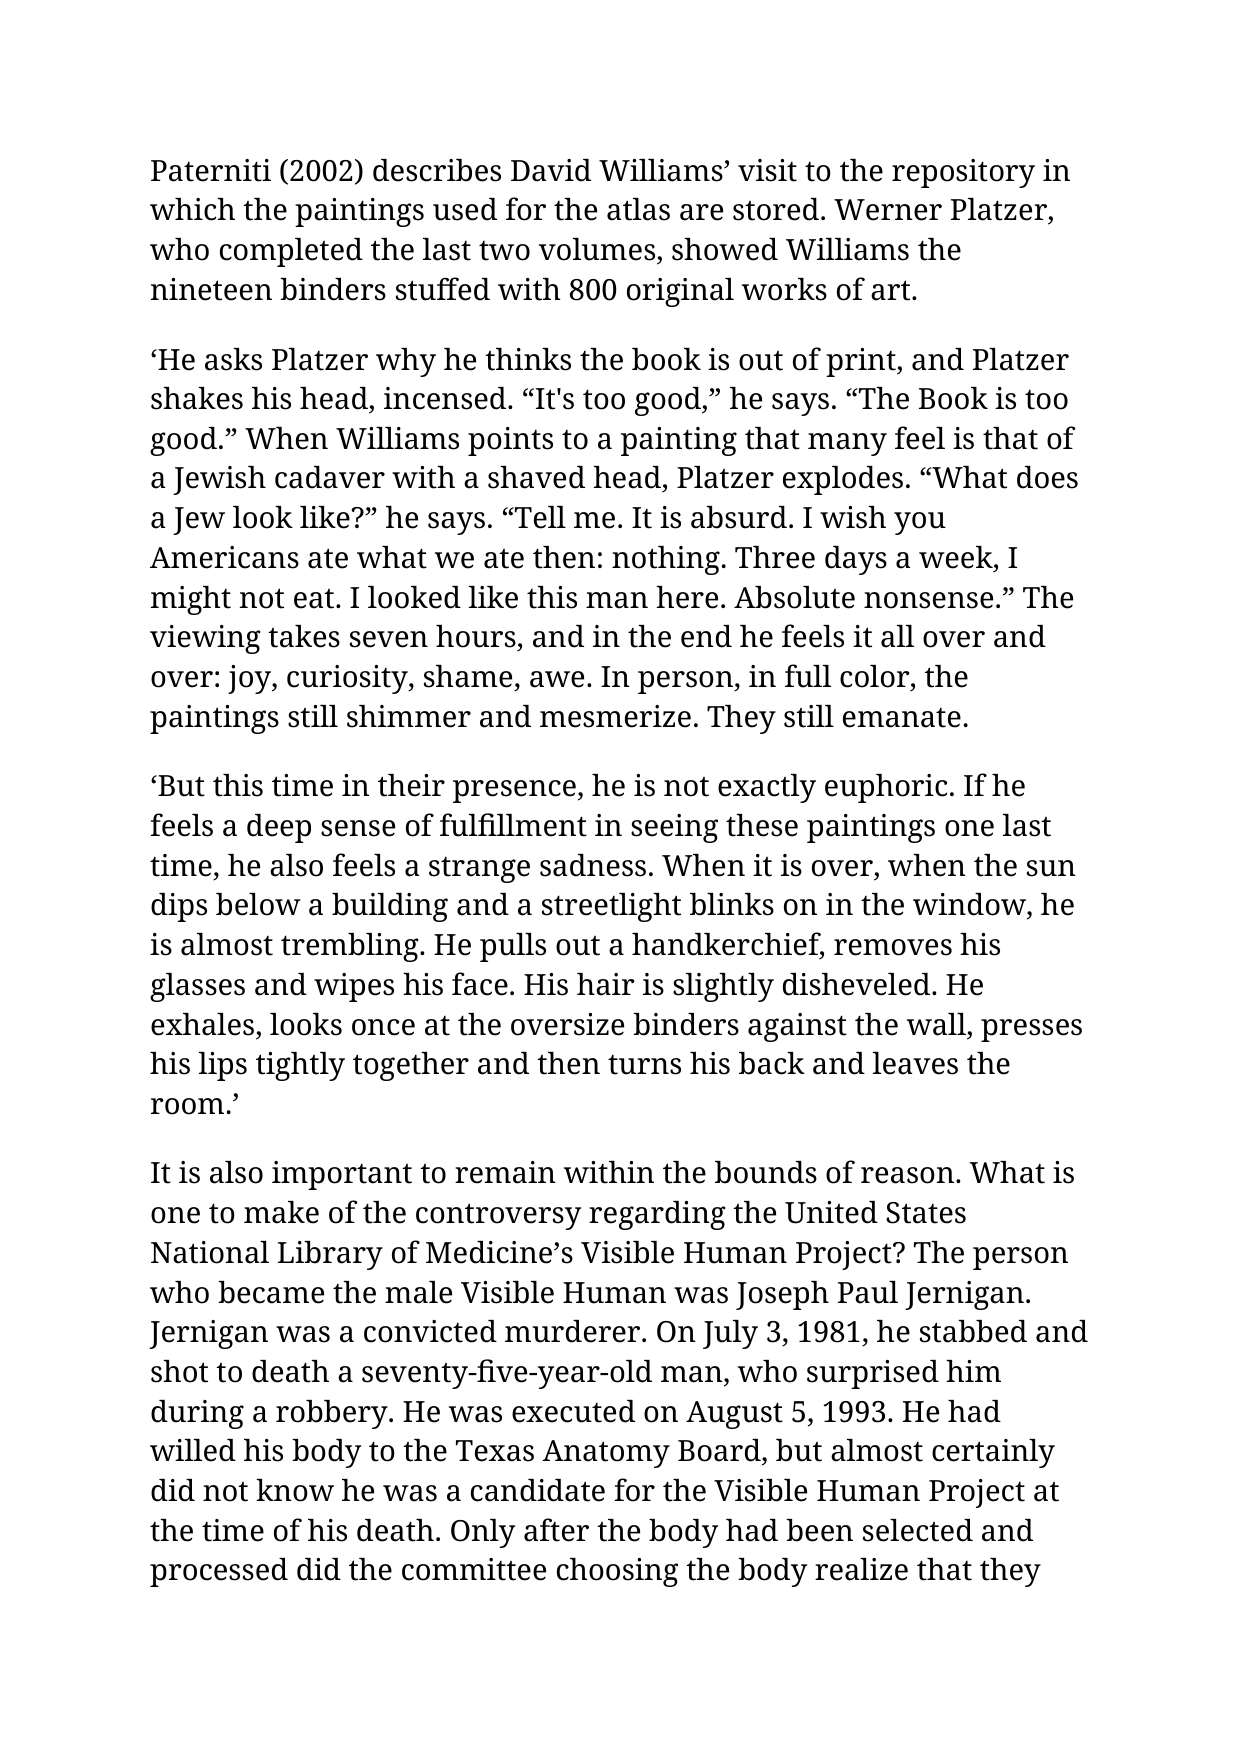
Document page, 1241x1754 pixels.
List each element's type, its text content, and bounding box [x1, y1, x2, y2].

text Paterniti (2002) describes David Williams’ visit to the repository in which the paintings used for the atlas are stored. Werner Platzer, who completed the last two volumes, showed Williams the nineteen binders stuffed with 800 original works of art. [150, 150, 1090, 309]
text ‘But this time in their presence, he is not exactly euphoric. If he feels a deep sense of fulfillment in seeing these paintings one last time, he also feels a strange sadness. When it is over, when the sun dips below a building and a streetlight blinks on in the window, he is almost trembling. He pulls out a handkerchief, removes his glasses and wipes his face. His hair is slightly disheveled. He exhales, looks once at the oversize binders against the wall, presses his lips tightly together and then turns his back and leaves the room.’ [150, 766, 1090, 1123]
text ‘He asks Platzer why he thinks the book is out of print, and Platzer shakes his head, incensed. “It's too good,” he says. “The Book is too good.” When Williams points to a painting that many feel is that of a Jewish cadaver with a shaved head, Platzer explodes. “What does a Jew look like?” he says. “Tell me. It is absurd. I wish you Americans ate what we ate then: nothing. Three days a week, I might not eat. I looked like this man here. Absolute nonsense.” The viewing takes seven hours, and in the end he feels it all over and over: joy, curiosity, shame, awe. In person, in full color, the paintings still shimmer and mesmerize. They still emanate. [150, 339, 1090, 736]
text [150, 1153, 1090, 1589]
